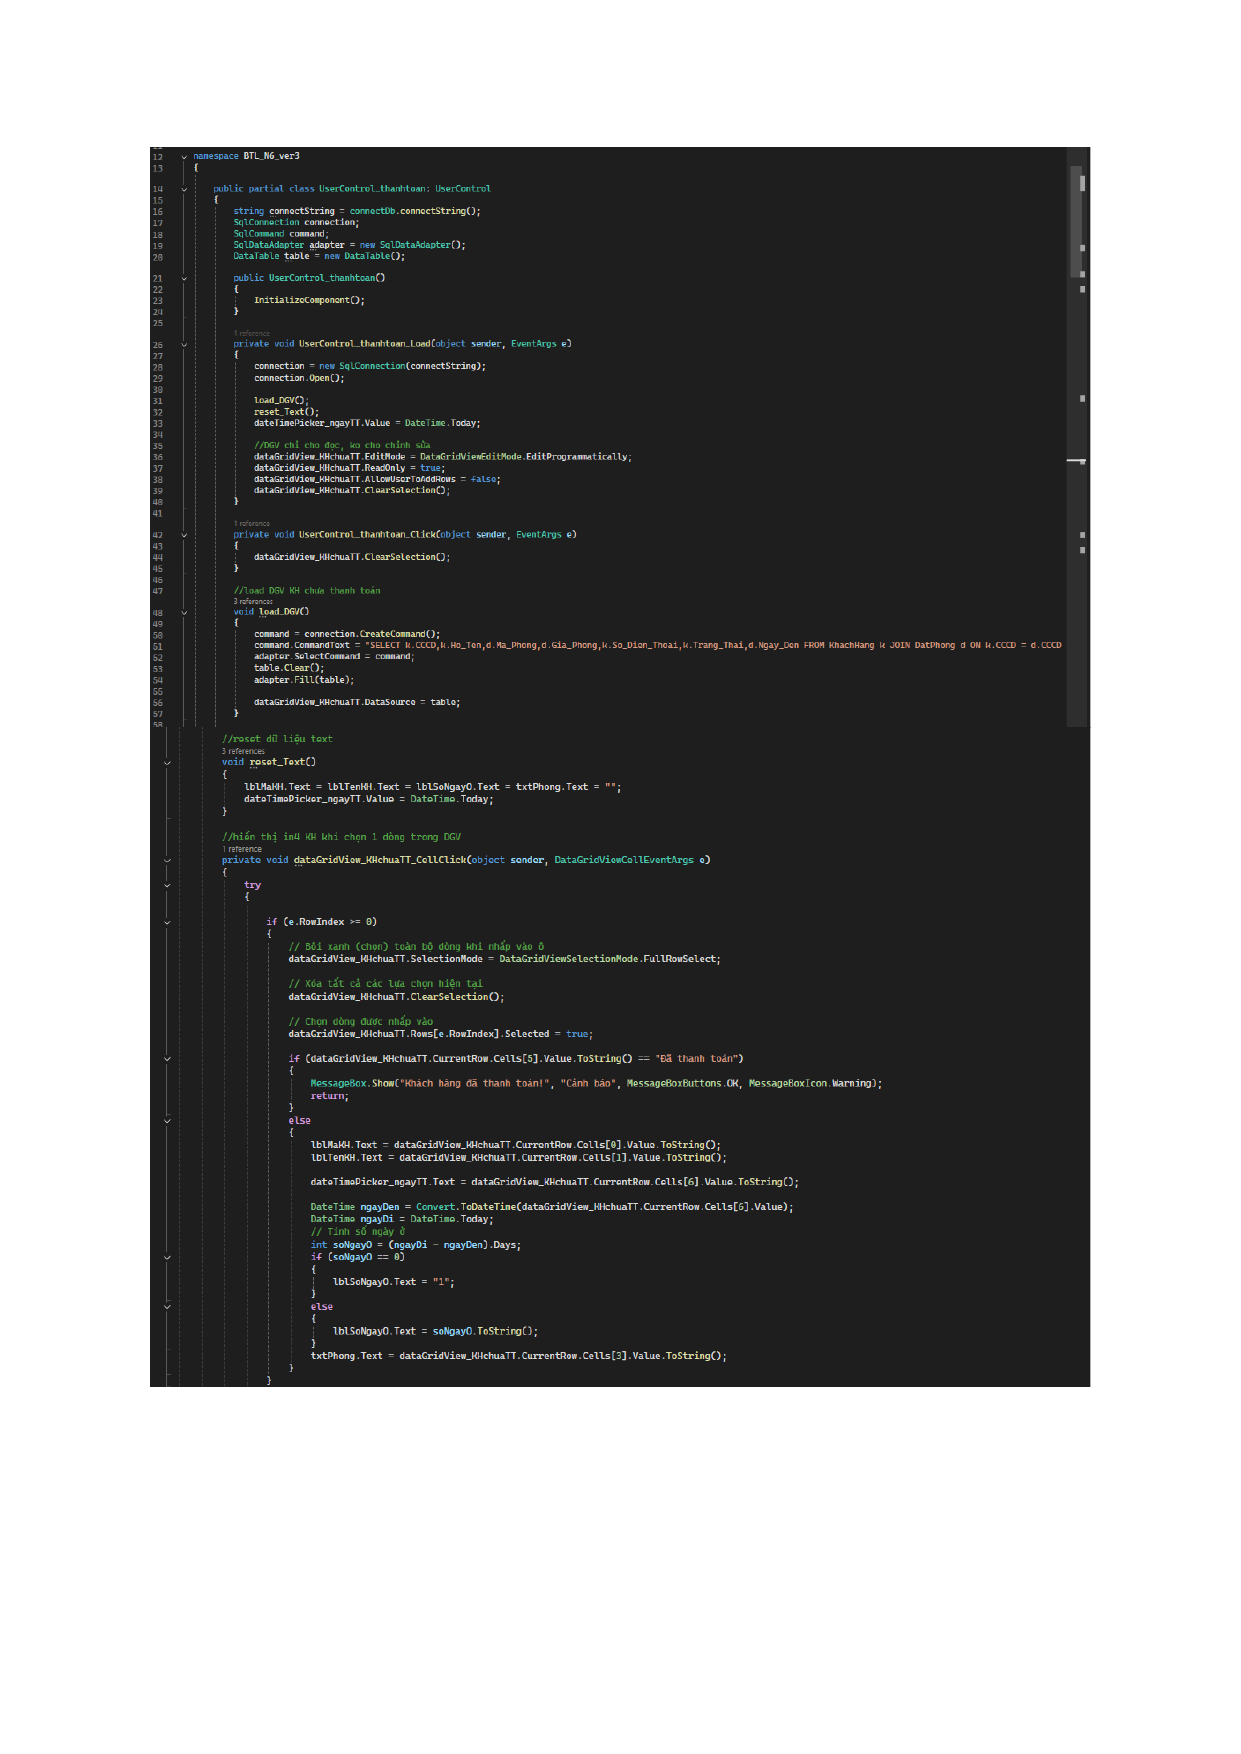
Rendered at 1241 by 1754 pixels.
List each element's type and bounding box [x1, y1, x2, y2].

picture [150, 147, 1091, 1387]
